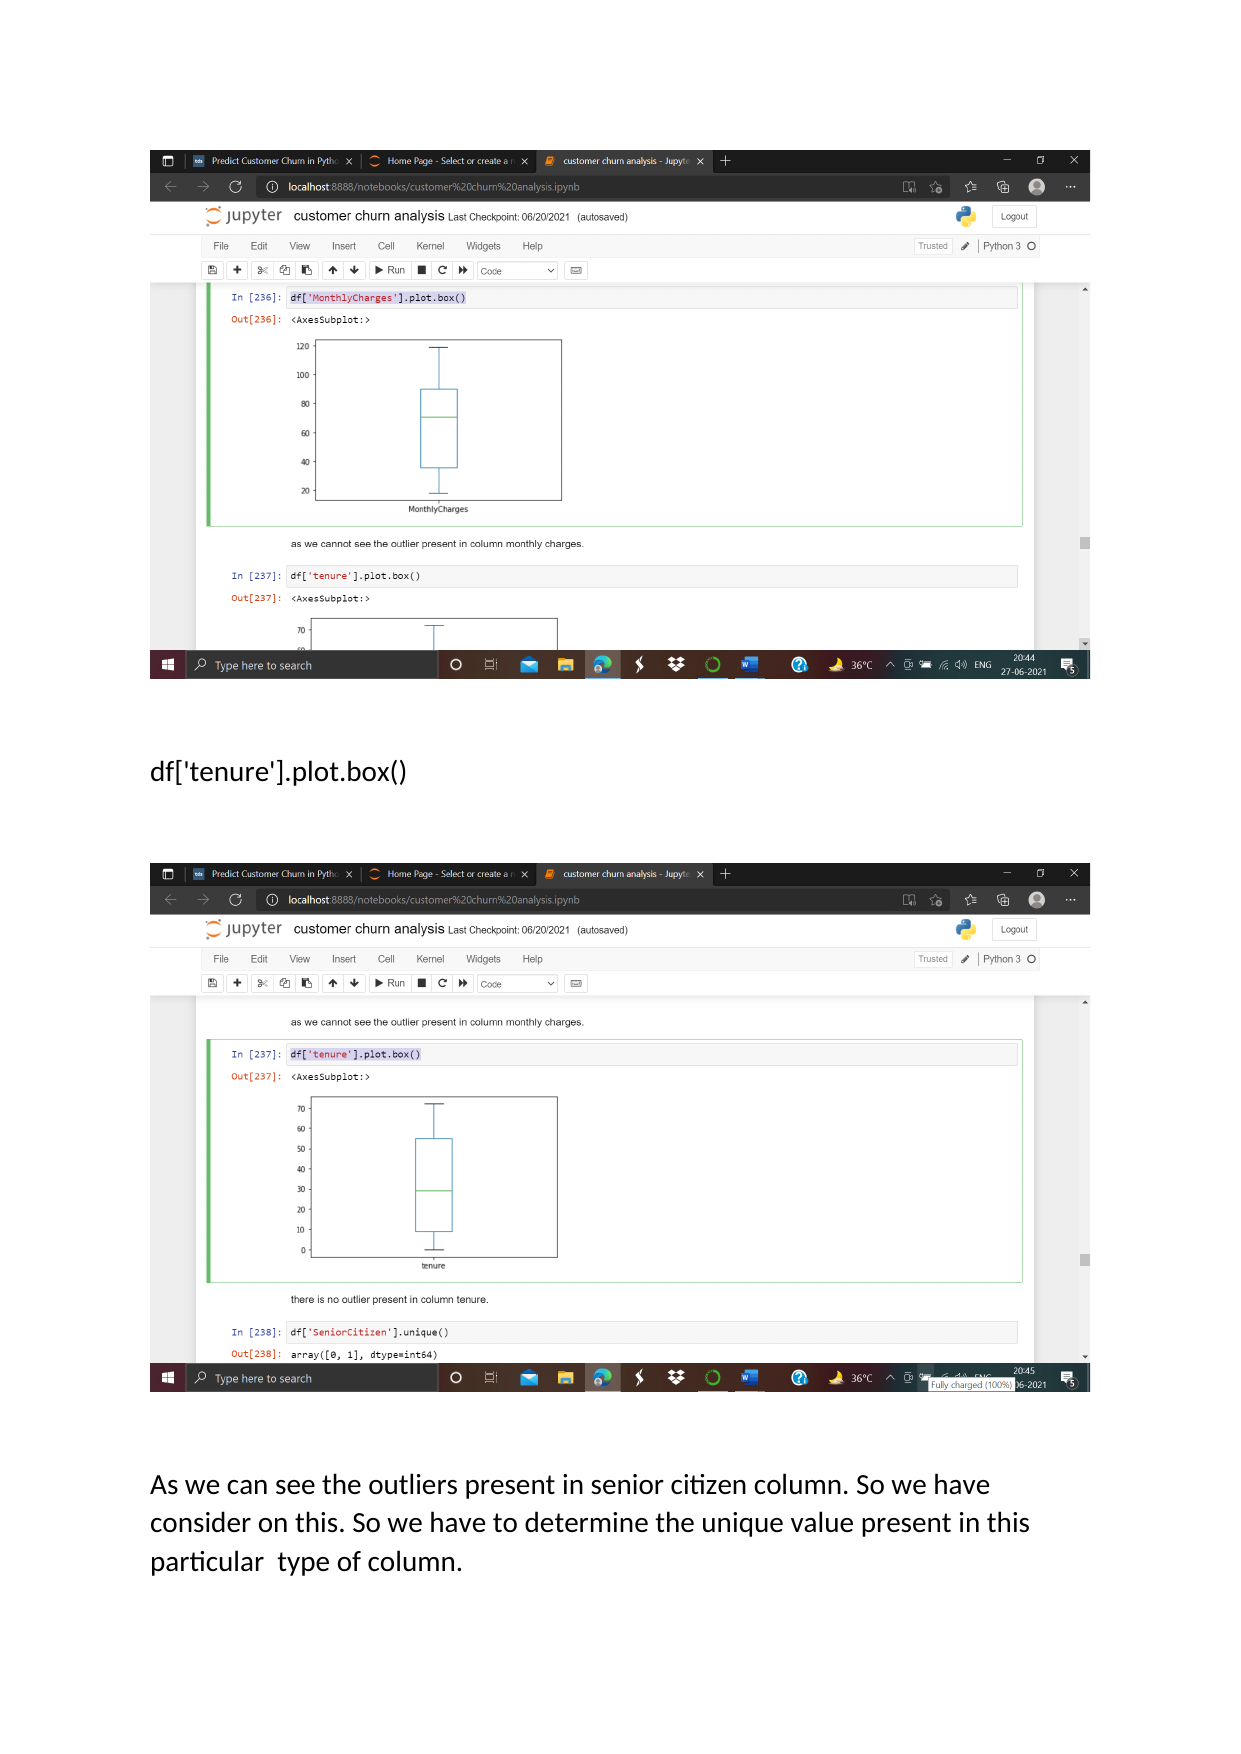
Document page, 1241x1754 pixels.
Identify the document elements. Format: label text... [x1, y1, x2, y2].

picture [150, 863, 1091, 1392]
text As we can see the outliers present in senior citizen column. So we have consider on this. So we have to determine the unique value present in this particular type of column. [150, 1466, 1090, 1578]
picture [150, 150, 1091, 679]
text df['tenure'].plot.box() [150, 753, 1090, 788]
